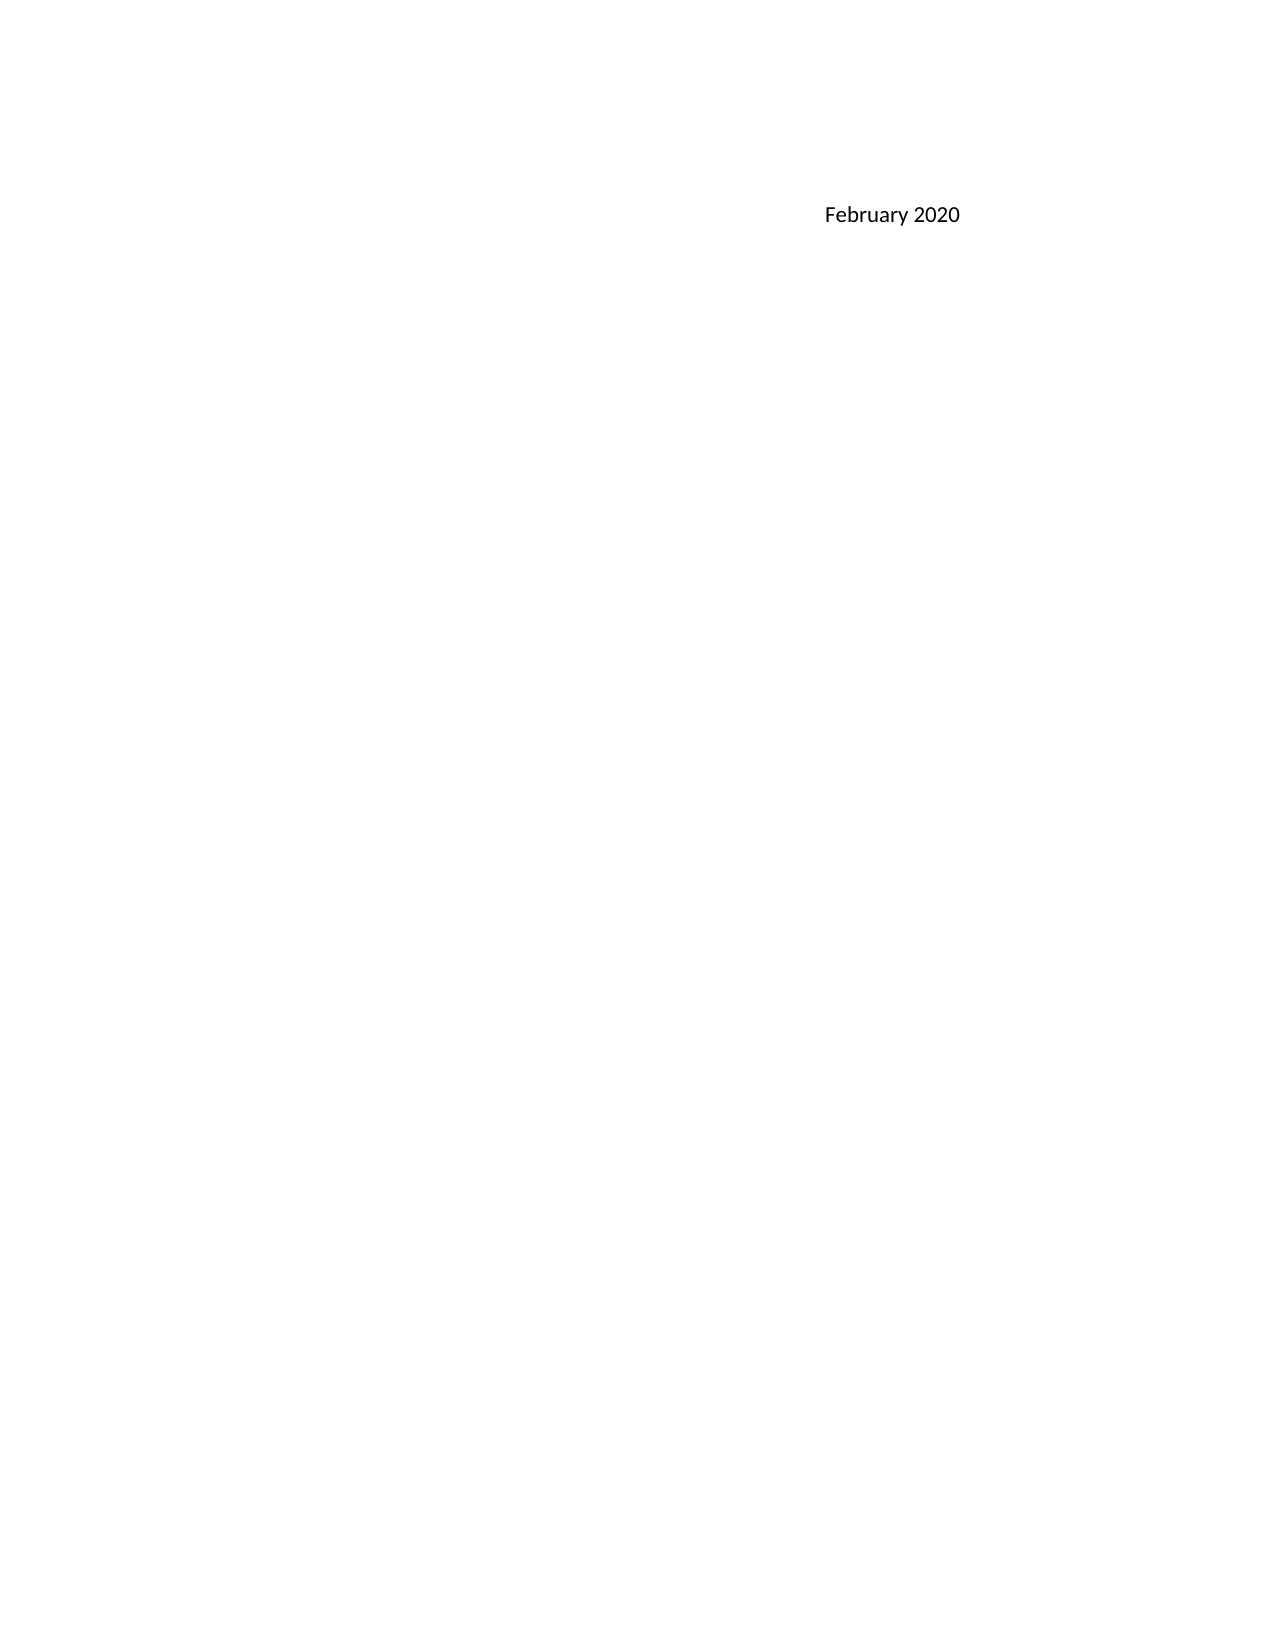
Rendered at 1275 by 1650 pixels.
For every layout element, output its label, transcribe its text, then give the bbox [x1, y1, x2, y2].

text February 2020 [150, 200, 1125, 228]
